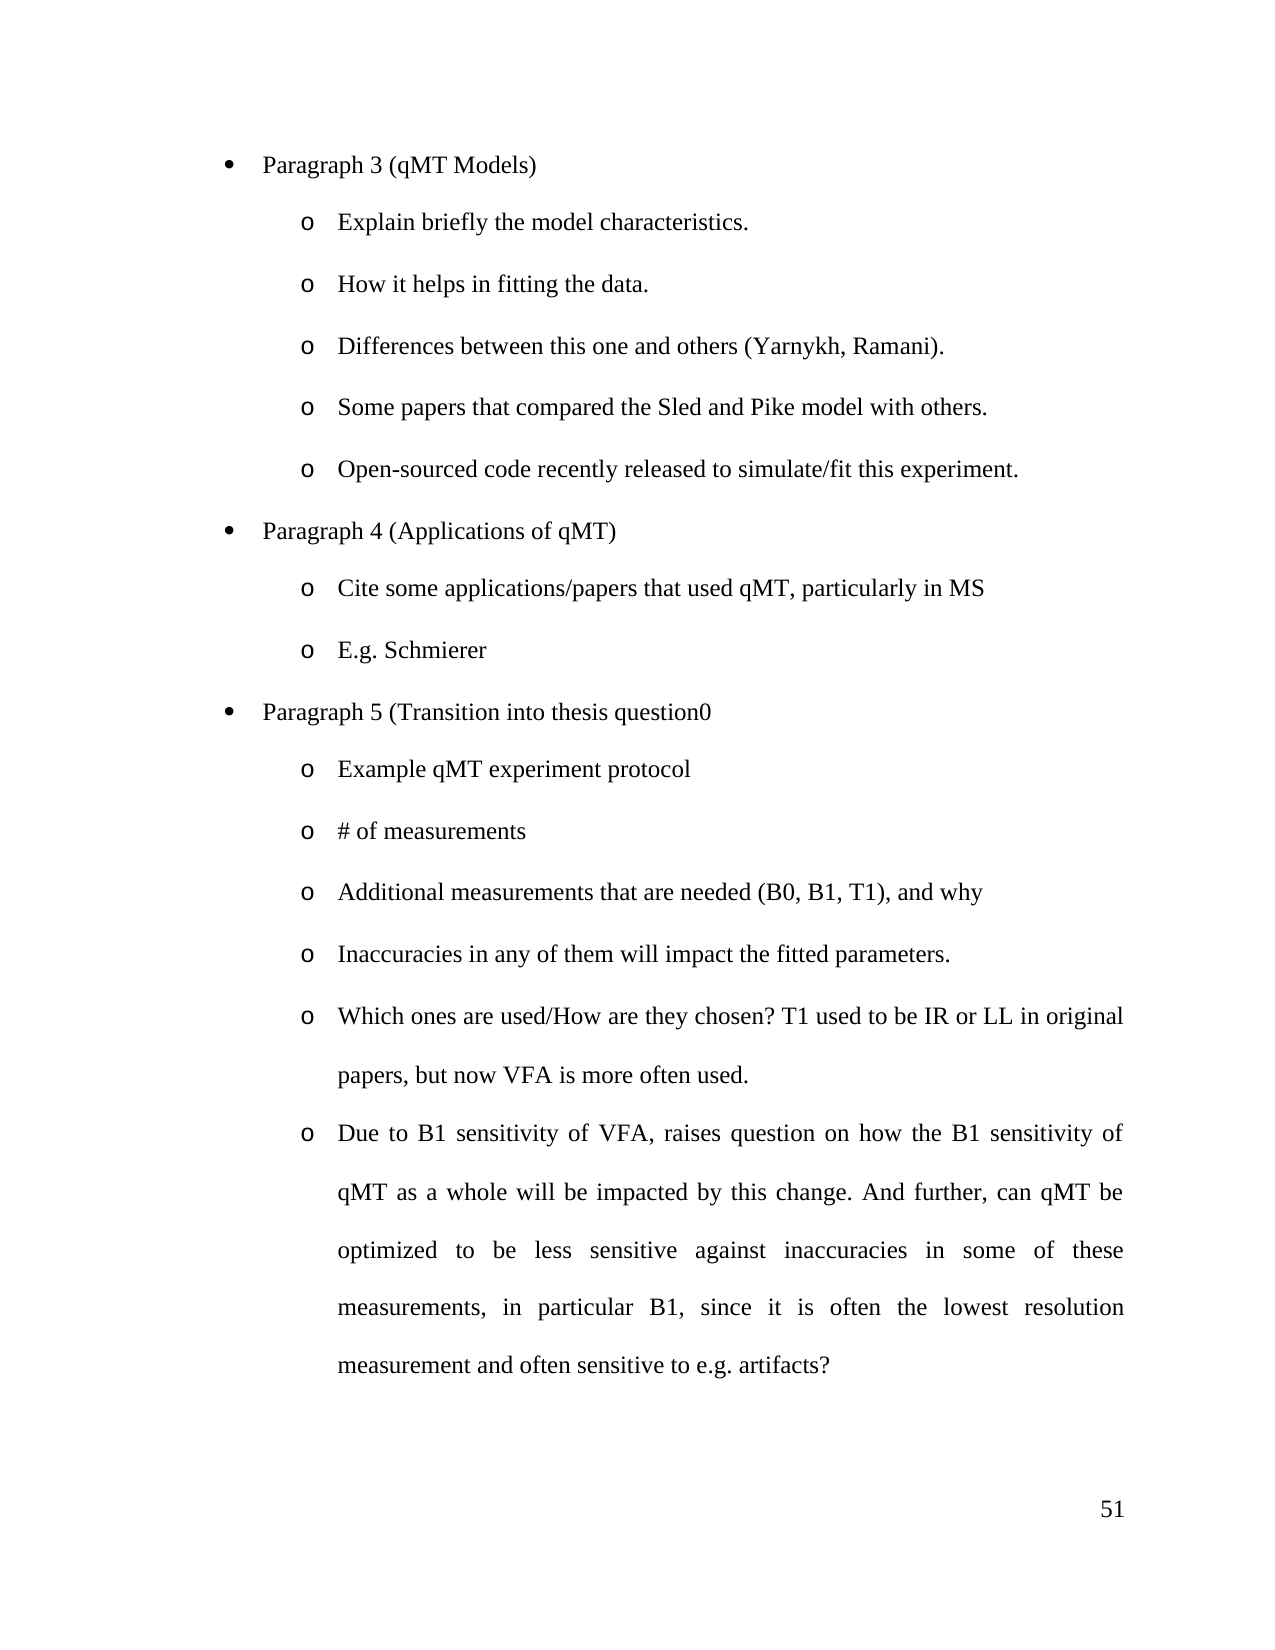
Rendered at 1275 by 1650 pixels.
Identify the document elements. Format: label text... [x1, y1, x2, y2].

list How it helps in fitting the data. [300, 269, 1125, 300]
list Additional measurements that are needed (B0, B1, T1), and why [300, 877, 1125, 908]
list E.g. Schmierer [300, 635, 1125, 666]
list Open-sourced code recently released to simulate/fit this experiment. [300, 454, 1125, 485]
list # of measurements [300, 816, 1125, 847]
list Cite some applications/papers that used qMT, particularly in MS [300, 573, 1125, 604]
list Due to B1 sensitivity of VFA, raises question on how the B1 sensitivity of qMT as a whole will be impacted by this change. And further, can qMT be optimized to be less sensitive against inaccuracies in some of these measurements, in particular B1, since it is often the lowest resolution measurement and often sensitive to e.g. artifacts? [300, 1118, 1125, 1379]
list Differences between this one and others (Yarnykh, Ramani). [300, 331, 1125, 362]
list Which ones are used/How are they chosen? T1 used to be IR or LL in original papers, but now VFA is more often used. [300, 1001, 1125, 1089]
list Explain briefly the model characteristics. [300, 207, 1125, 238]
list Paragraph 3 (qMT Models) [225, 150, 1125, 179]
list Some papers that compared the Sled and Pike model with others. [300, 392, 1125, 423]
list Example qMT experiment protocol [300, 754, 1125, 785]
list Paragraph 5 (Transition into thesis question0 [225, 697, 1125, 725]
list Paragraph 4 (Applications of qMT) [225, 516, 1125, 544]
list Inaccuracies in any of them will impact the fitted parameters. [300, 939, 1125, 970]
